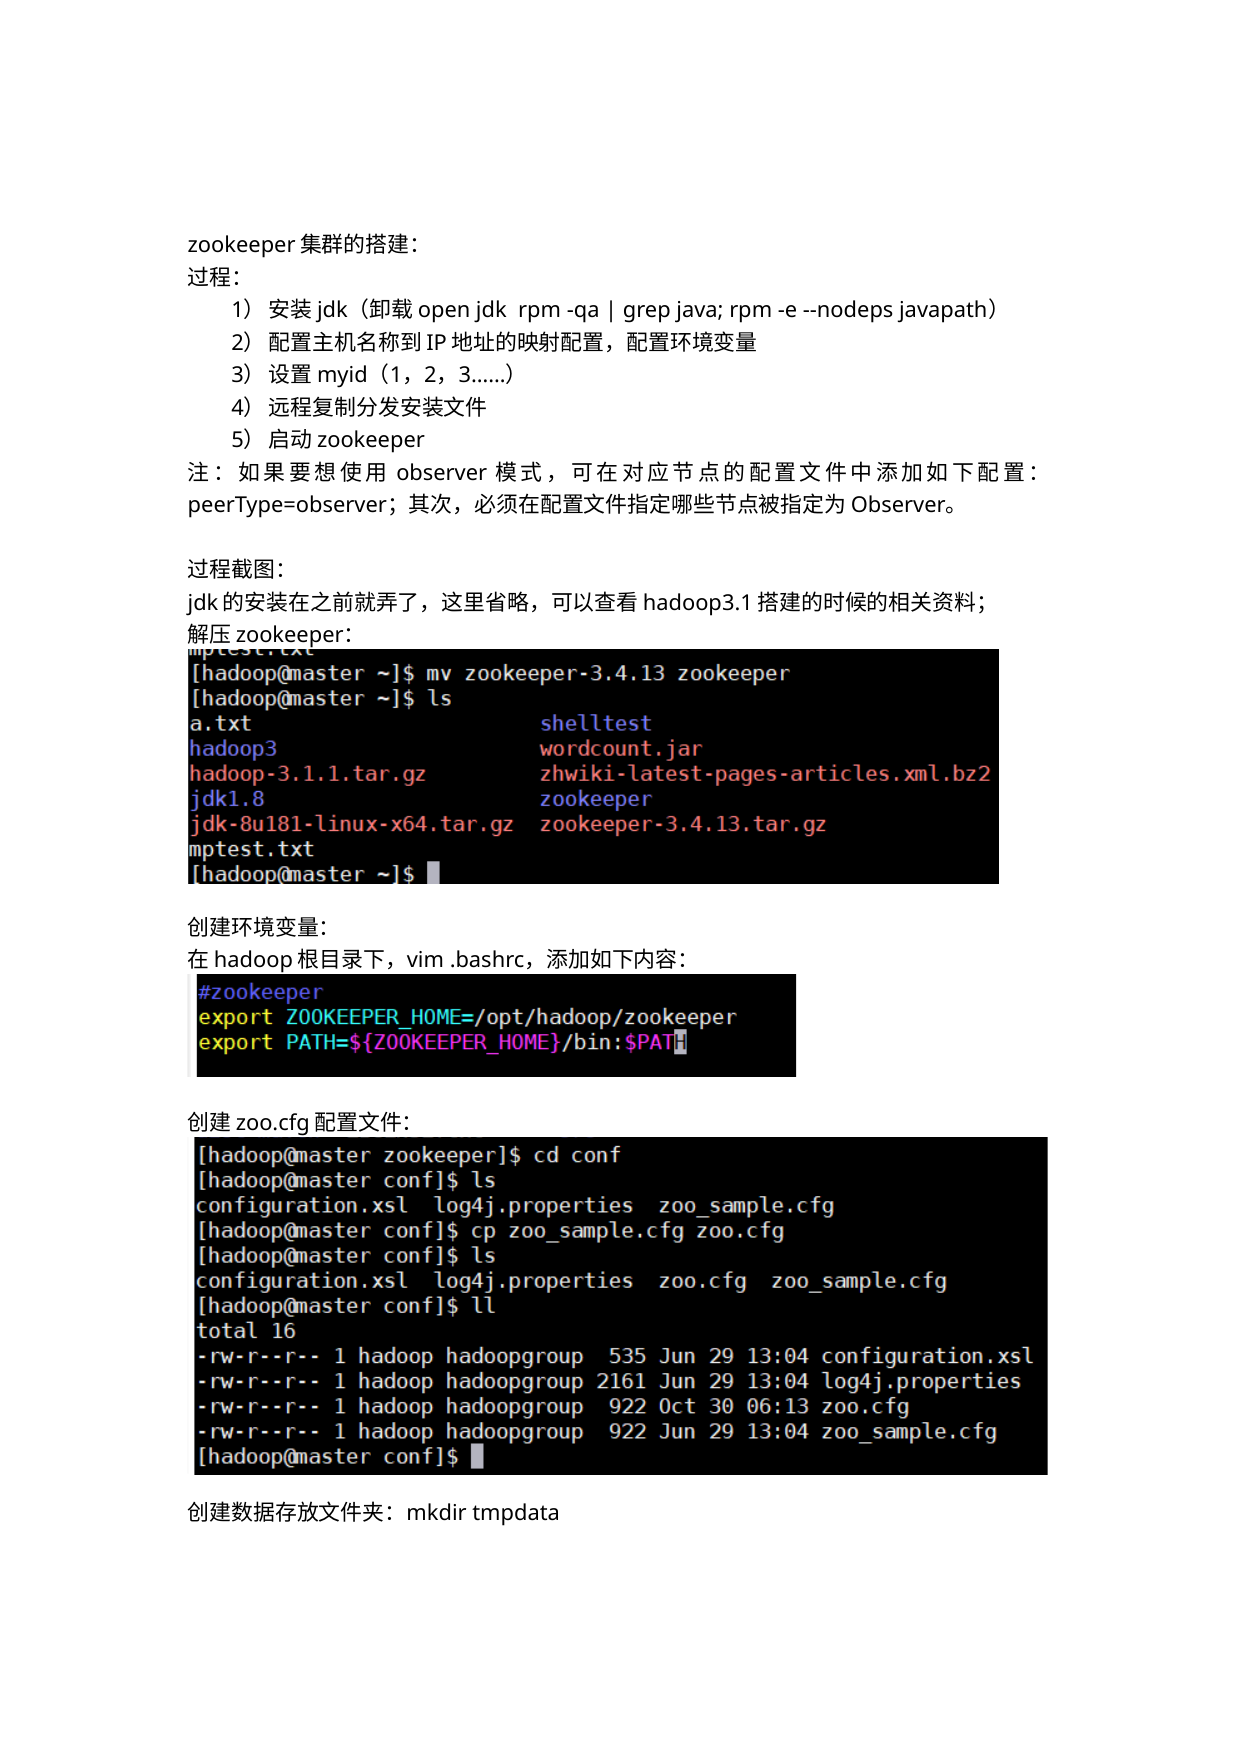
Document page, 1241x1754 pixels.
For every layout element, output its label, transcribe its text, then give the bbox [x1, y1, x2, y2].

text 注：如果要想使用observer模式，可在对应节点的配置文件中添加如下配置：peerType=observer；其次，必须在配置文件指定哪些节点被指定为Observer。 [187, 454, 1053, 519]
picture [187, 974, 797, 1077]
picture [187, 1137, 1048, 1475]
list 远程复制分发安装文件 [231, 389, 1053, 422]
text 过程截图： [187, 552, 1053, 584]
text 创建数据存放文件夹：mkdir tmpdata [187, 1494, 1053, 1527]
list 启动zookeeper [231, 422, 1053, 454]
text zookeeper集群的搭建： [187, 227, 1053, 259]
text 创建zoo.cfg配置文件： [187, 1104, 1053, 1137]
list 设置myid（1，2，3……） [231, 357, 1053, 389]
text 解压zookeeper： [187, 617, 1053, 649]
list 配置主机名称到IP地址的映射配置，配置环境变量 [231, 324, 1053, 357]
text jdk的安装在之前就弄了，这里省略，可以查看hadoop3.1搭建的时候的相关资料； [187, 584, 1053, 617]
text 过程： [187, 259, 1053, 292]
text 在hadoop根目录下，vim .bashrc，添加如下内容： [187, 942, 1053, 974]
list 安装jdk（卸载open jdk rpm -qa | grep java; rpm -e --nodeps javapath） [231, 292, 1053, 324]
text 创建环境变量： [187, 909, 1053, 942]
picture [187, 649, 999, 884]
